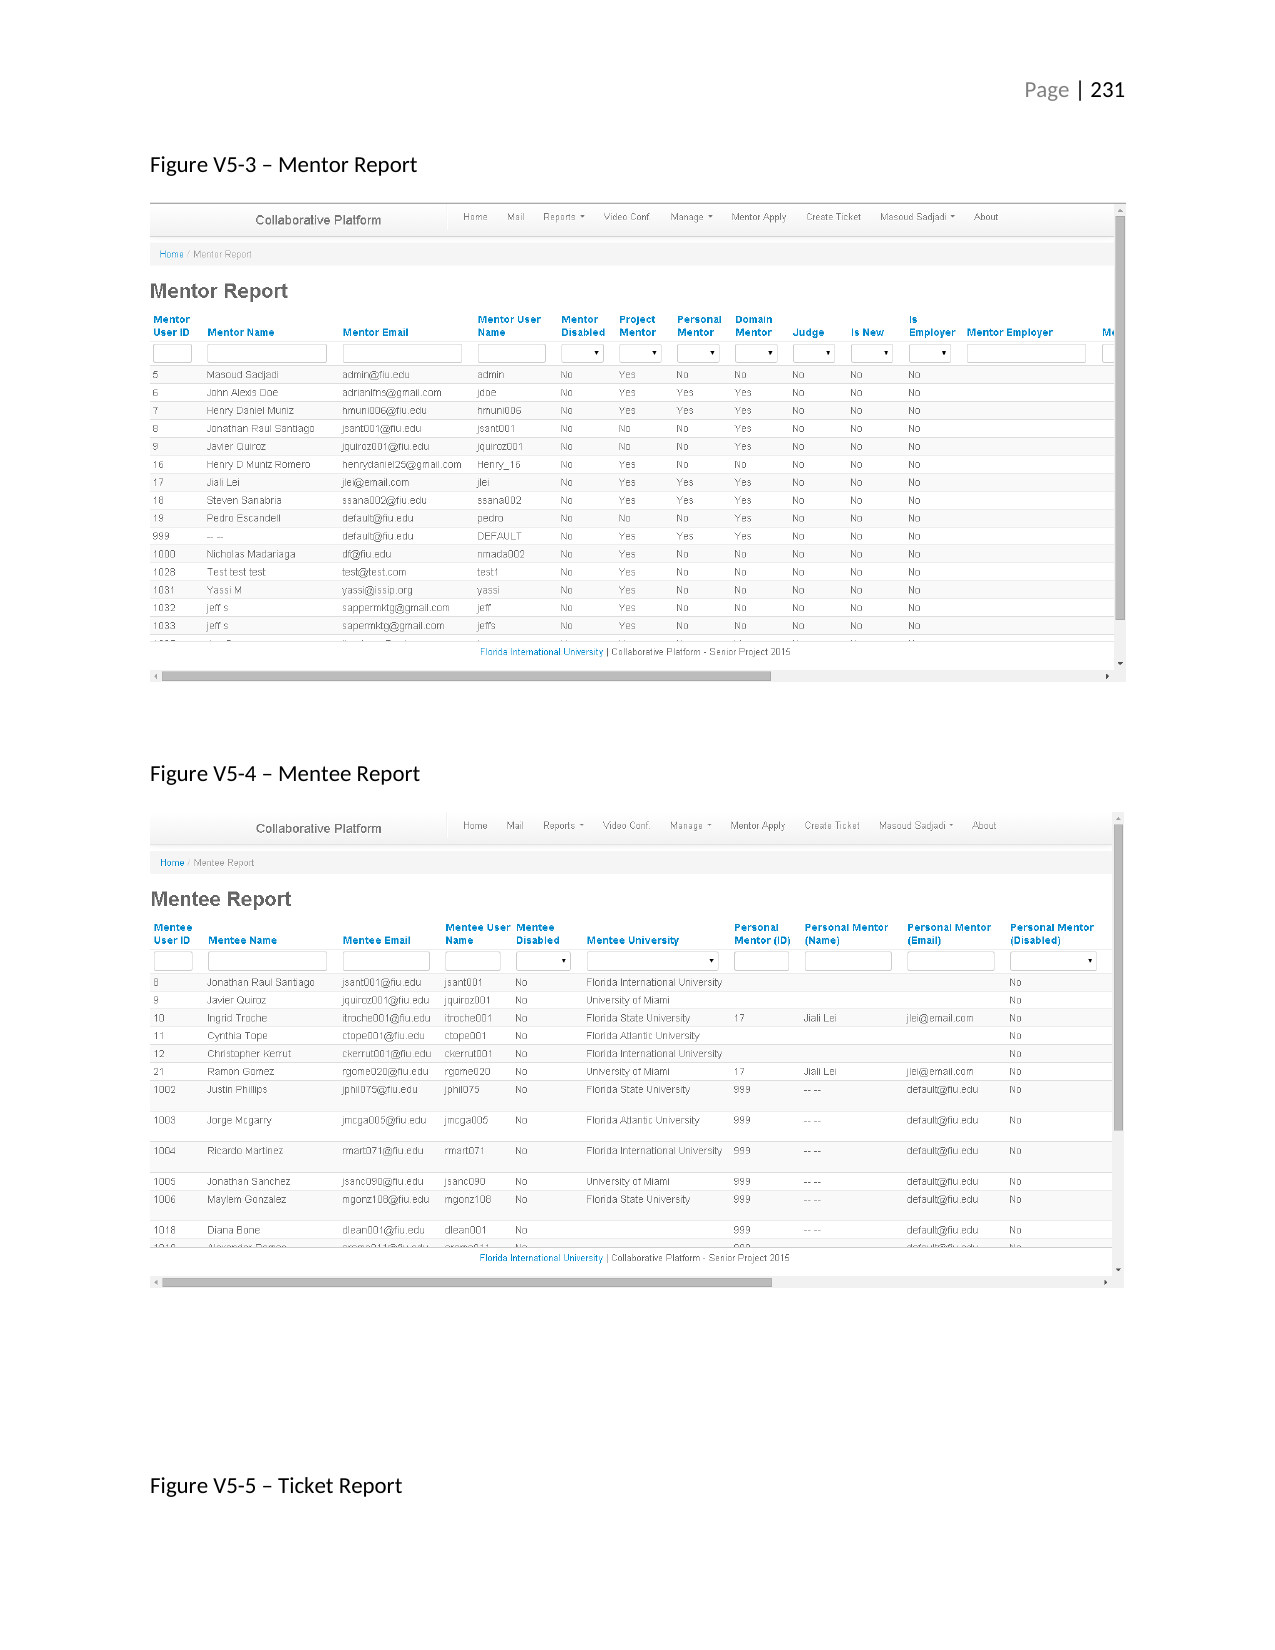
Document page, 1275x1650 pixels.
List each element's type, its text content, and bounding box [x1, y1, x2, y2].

picture [150, 202, 1126, 682]
text Figure V5-4 – Mentee Report [150, 759, 1125, 787]
text Figure V5-3 – Mentor Report [150, 150, 1125, 178]
text Figure V5-5 – Ticket Report [150, 1471, 1125, 1499]
picture [150, 812, 1124, 1288]
